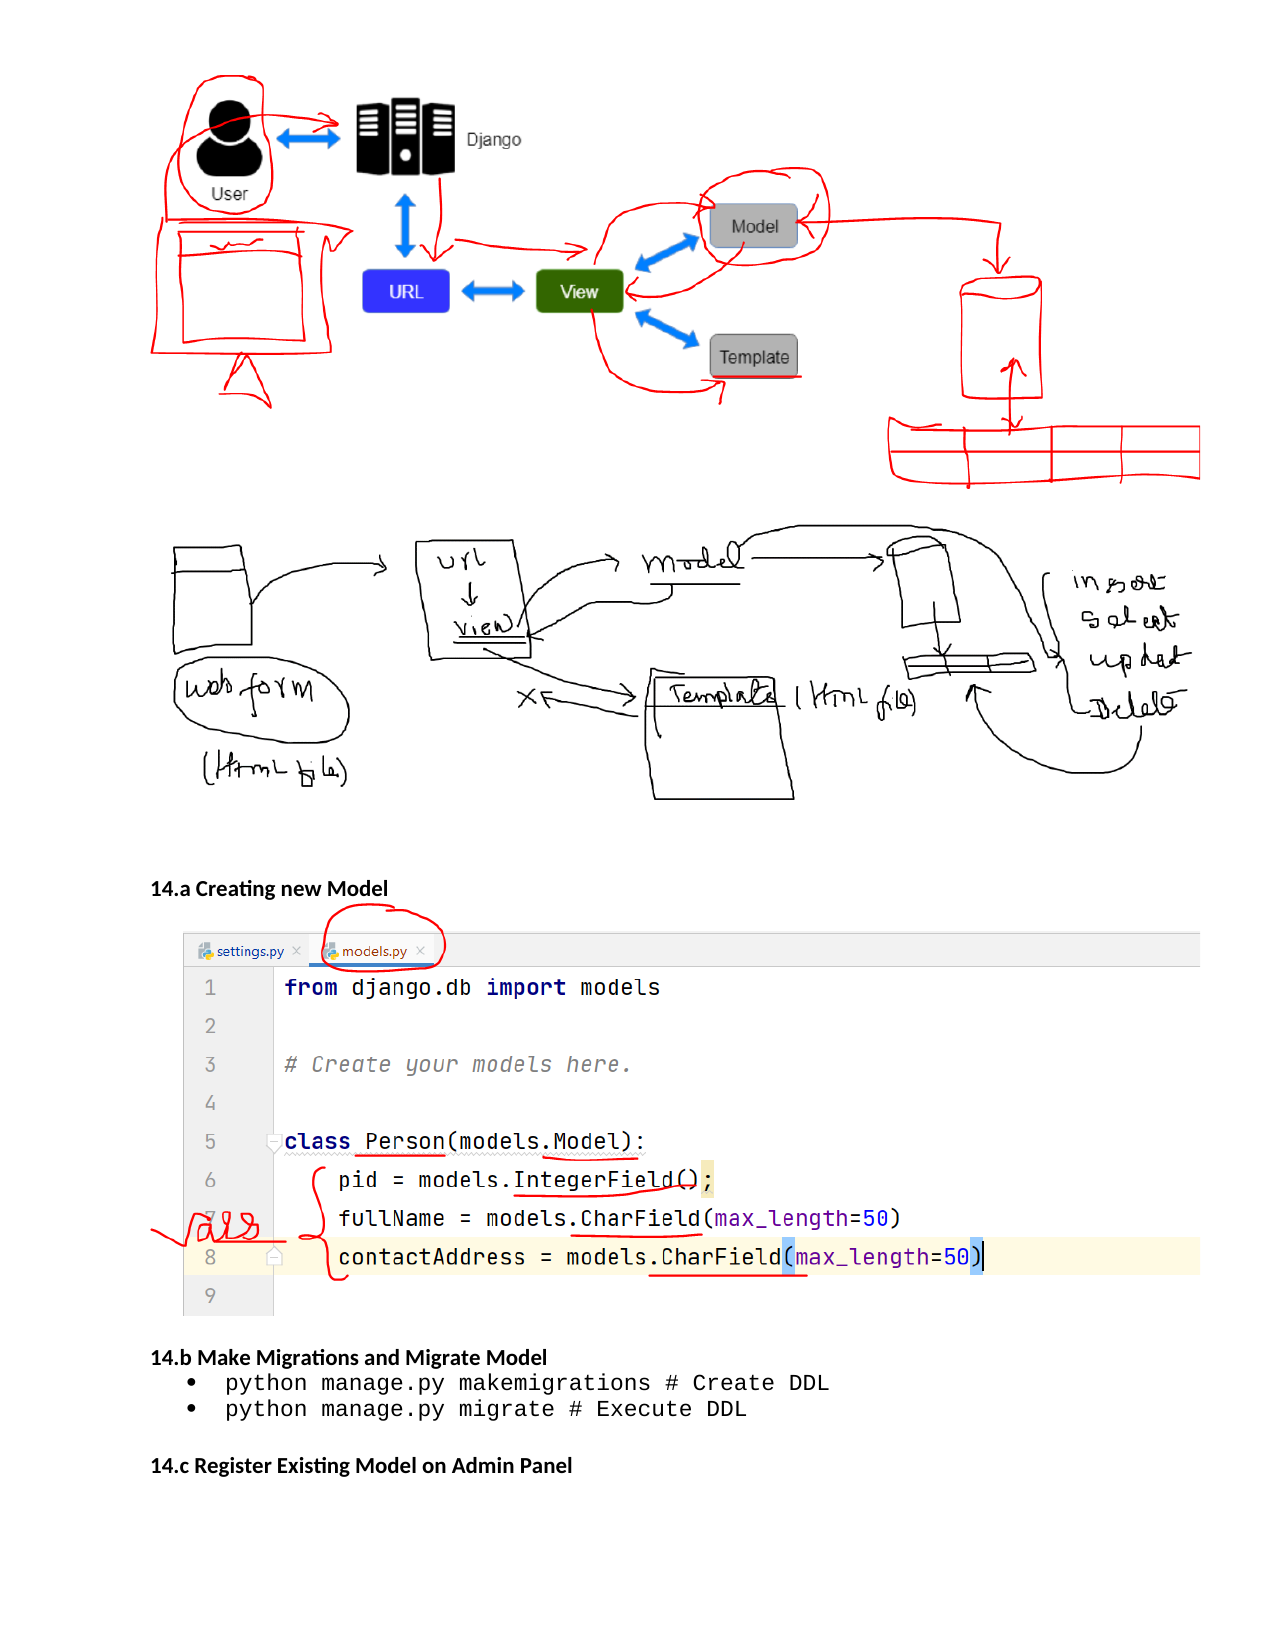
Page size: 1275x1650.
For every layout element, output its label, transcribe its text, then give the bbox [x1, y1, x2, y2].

text 14.a Creating new Model [150, 874, 1200, 902]
list python manage.py makemigrations # Create DDL [187, 1371, 1200, 1397]
picture [150, 902, 1200, 1316]
picture [150, 75, 1200, 489]
list python manage.py migrate # Execute DDL [187, 1397, 1200, 1423]
text 14.b Make Migrations and Migrate Model [150, 1343, 1200, 1371]
text 14.c Register Existing Model on Admin Panel [150, 1451, 1200, 1479]
picture [150, 516, 1199, 847]
